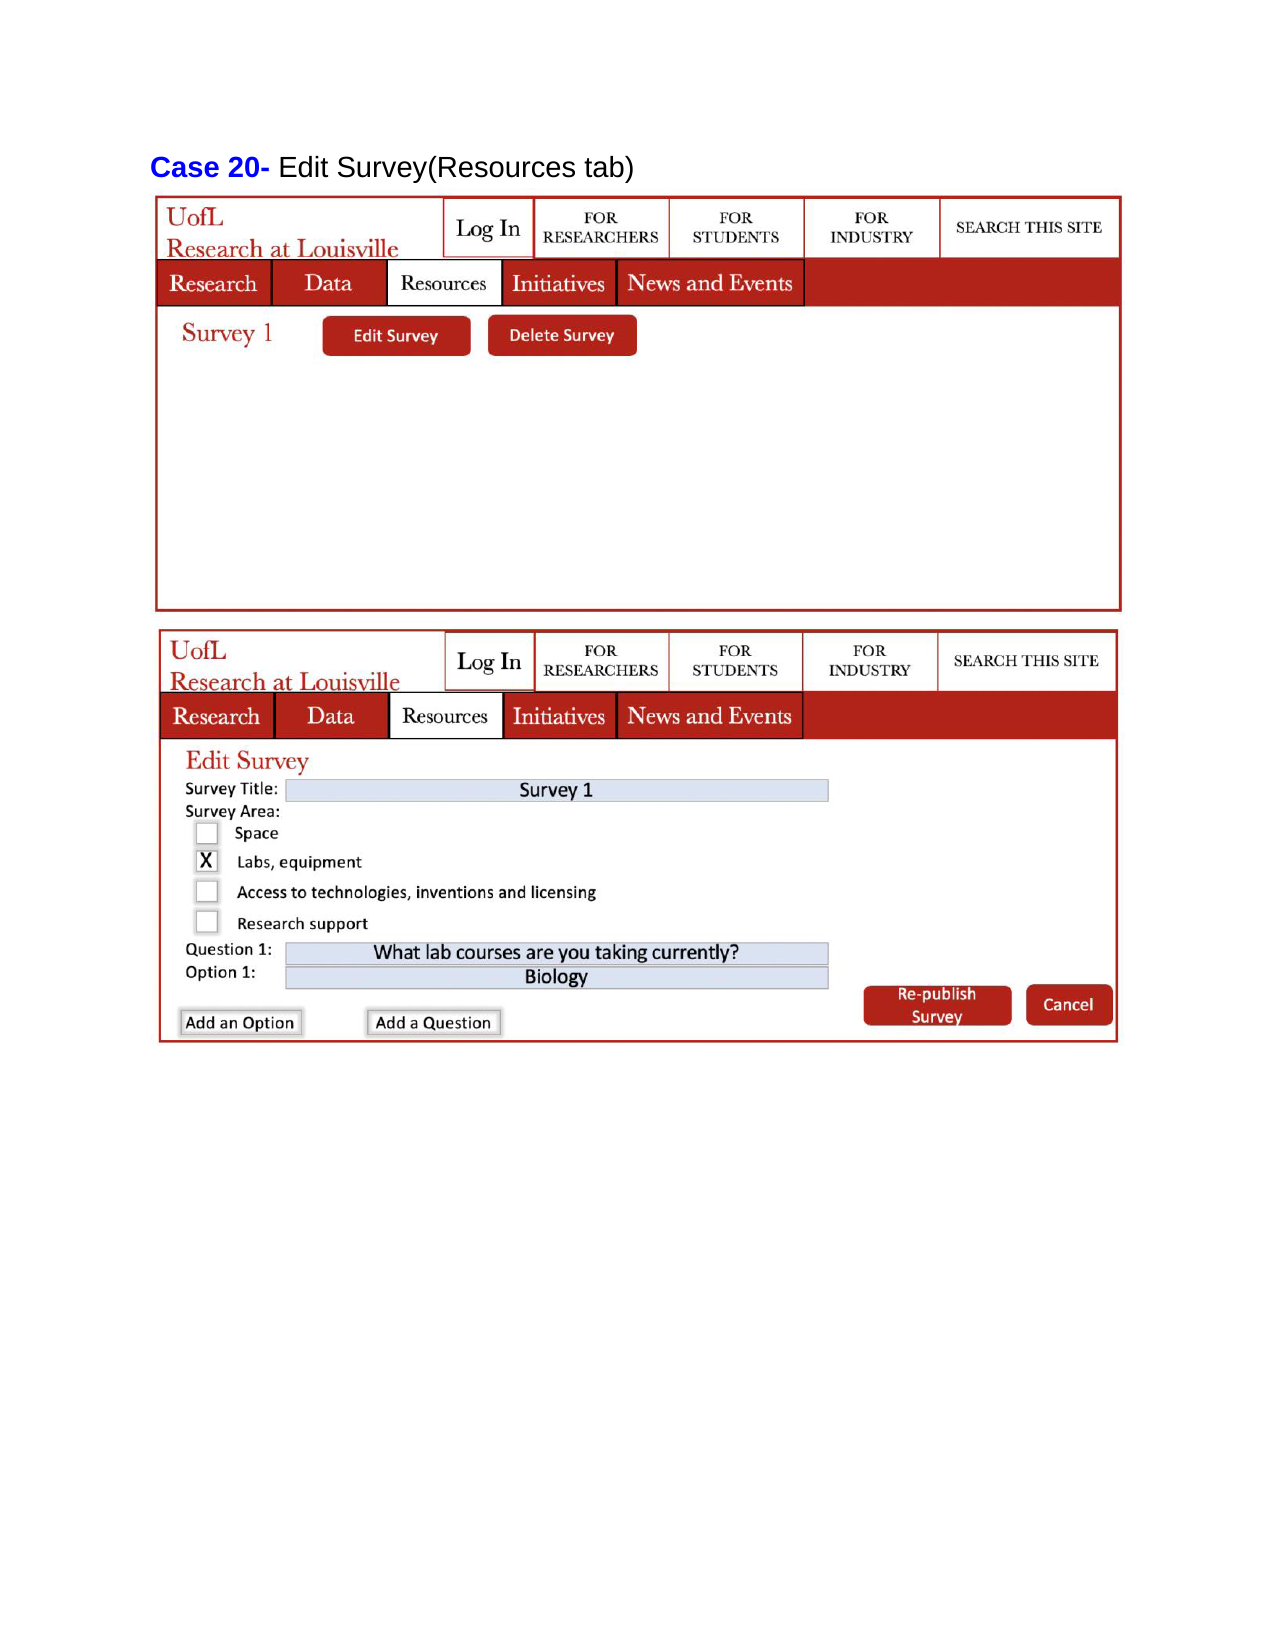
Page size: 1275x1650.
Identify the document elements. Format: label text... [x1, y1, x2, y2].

text Case 20- Edit Survey(Resources tab) [150, 150, 1125, 183]
picture [150, 619, 1125, 1053]
picture [150, 188, 1125, 616]
